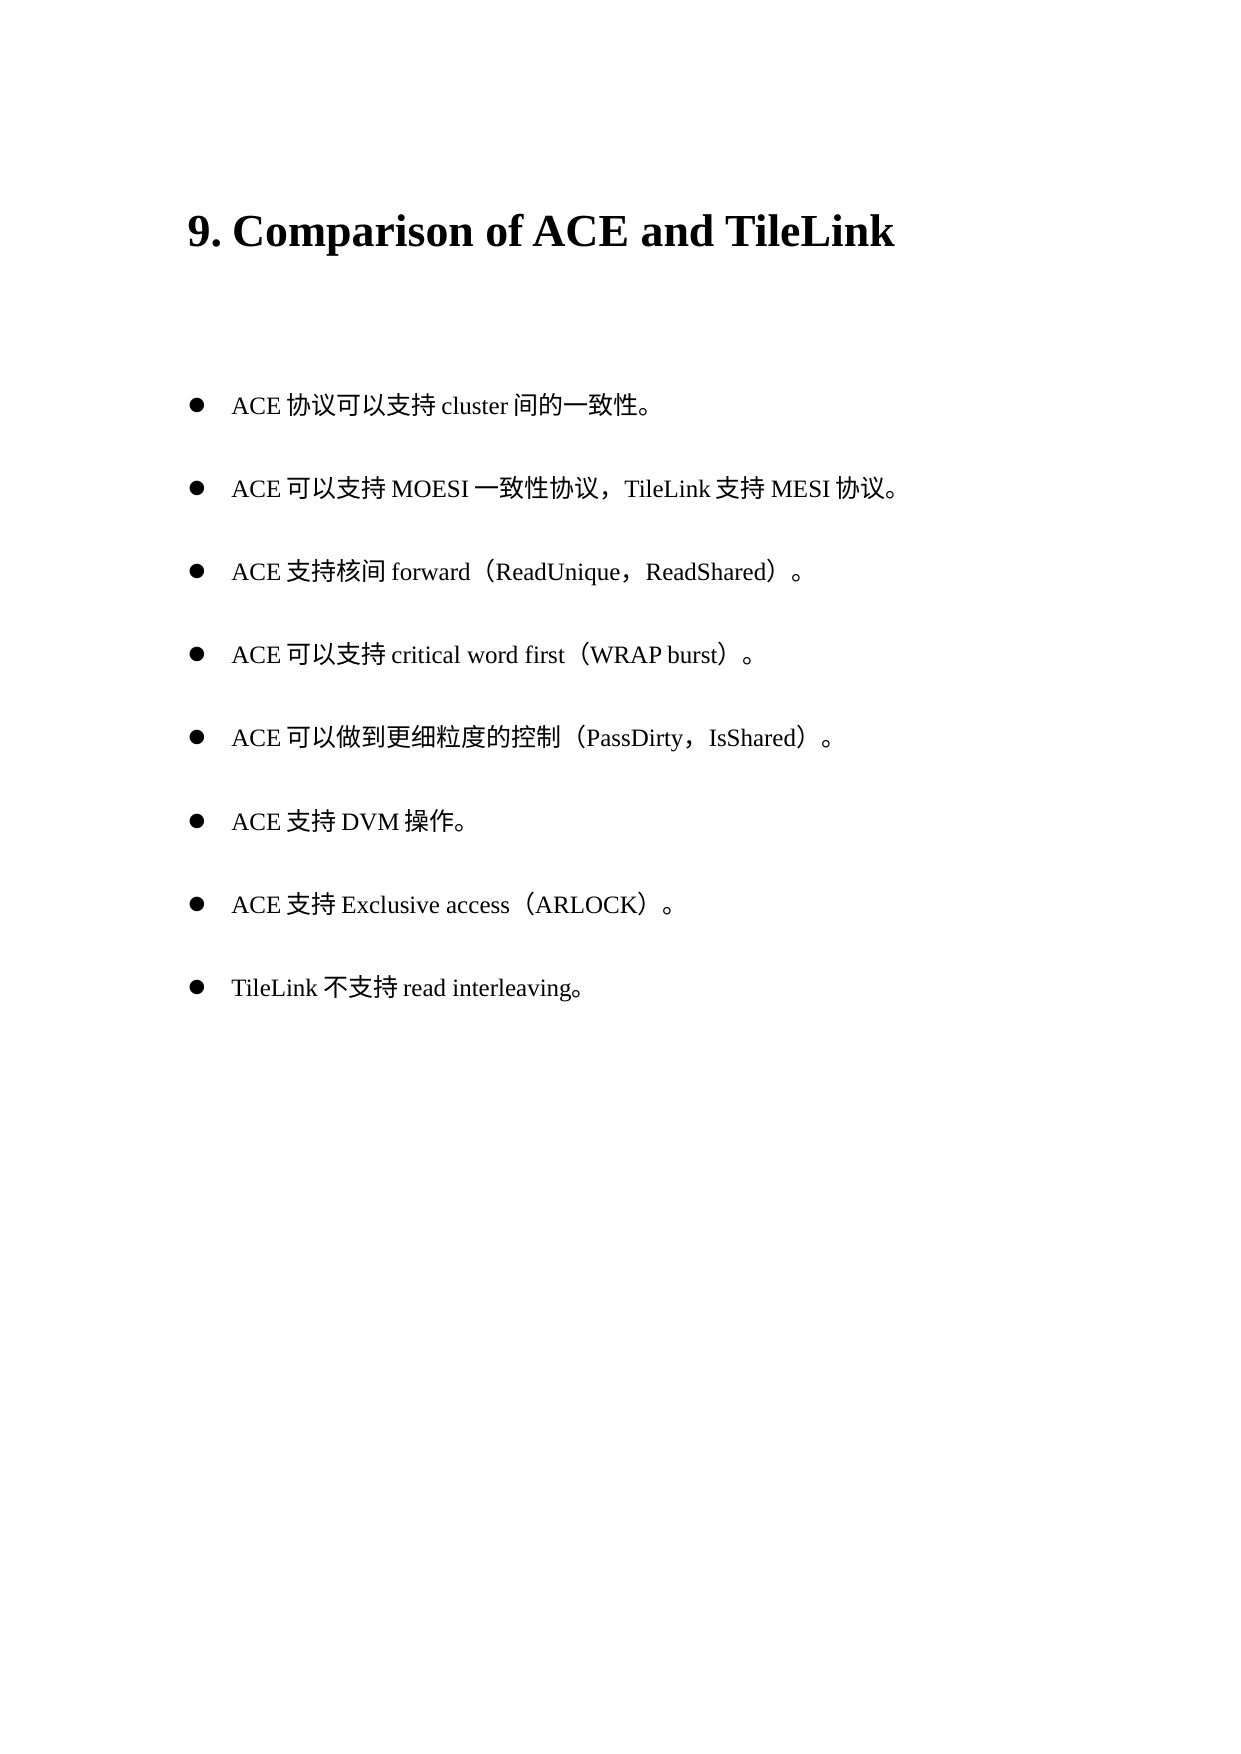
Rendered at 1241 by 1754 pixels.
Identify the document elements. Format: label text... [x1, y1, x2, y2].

list ACE支持DVM操作。 [187, 787, 1053, 852]
subtitle Comparison of ACE and TileLink [187, 197, 1053, 262]
list TileLink不支持read interleaving。 [187, 953, 1053, 1018]
list ACE协议可以支持cluster间的一致性。 [187, 371, 1053, 436]
list ACE支持Exclusive access（ARLOCK）。 [187, 870, 1053, 935]
list ACE可以支持critical word first（WRAP burst）。 [187, 620, 1053, 685]
list ACE可以支持MOESI一致性协议，TileLink支持MESI协议。 [187, 454, 1053, 519]
list ACE支持核间forward（ReadUnique，ReadShared）。 [187, 537, 1053, 602]
list ACE可以做到更细粒度的控制（PassDirty，IsShared）。 [187, 703, 1053, 768]
